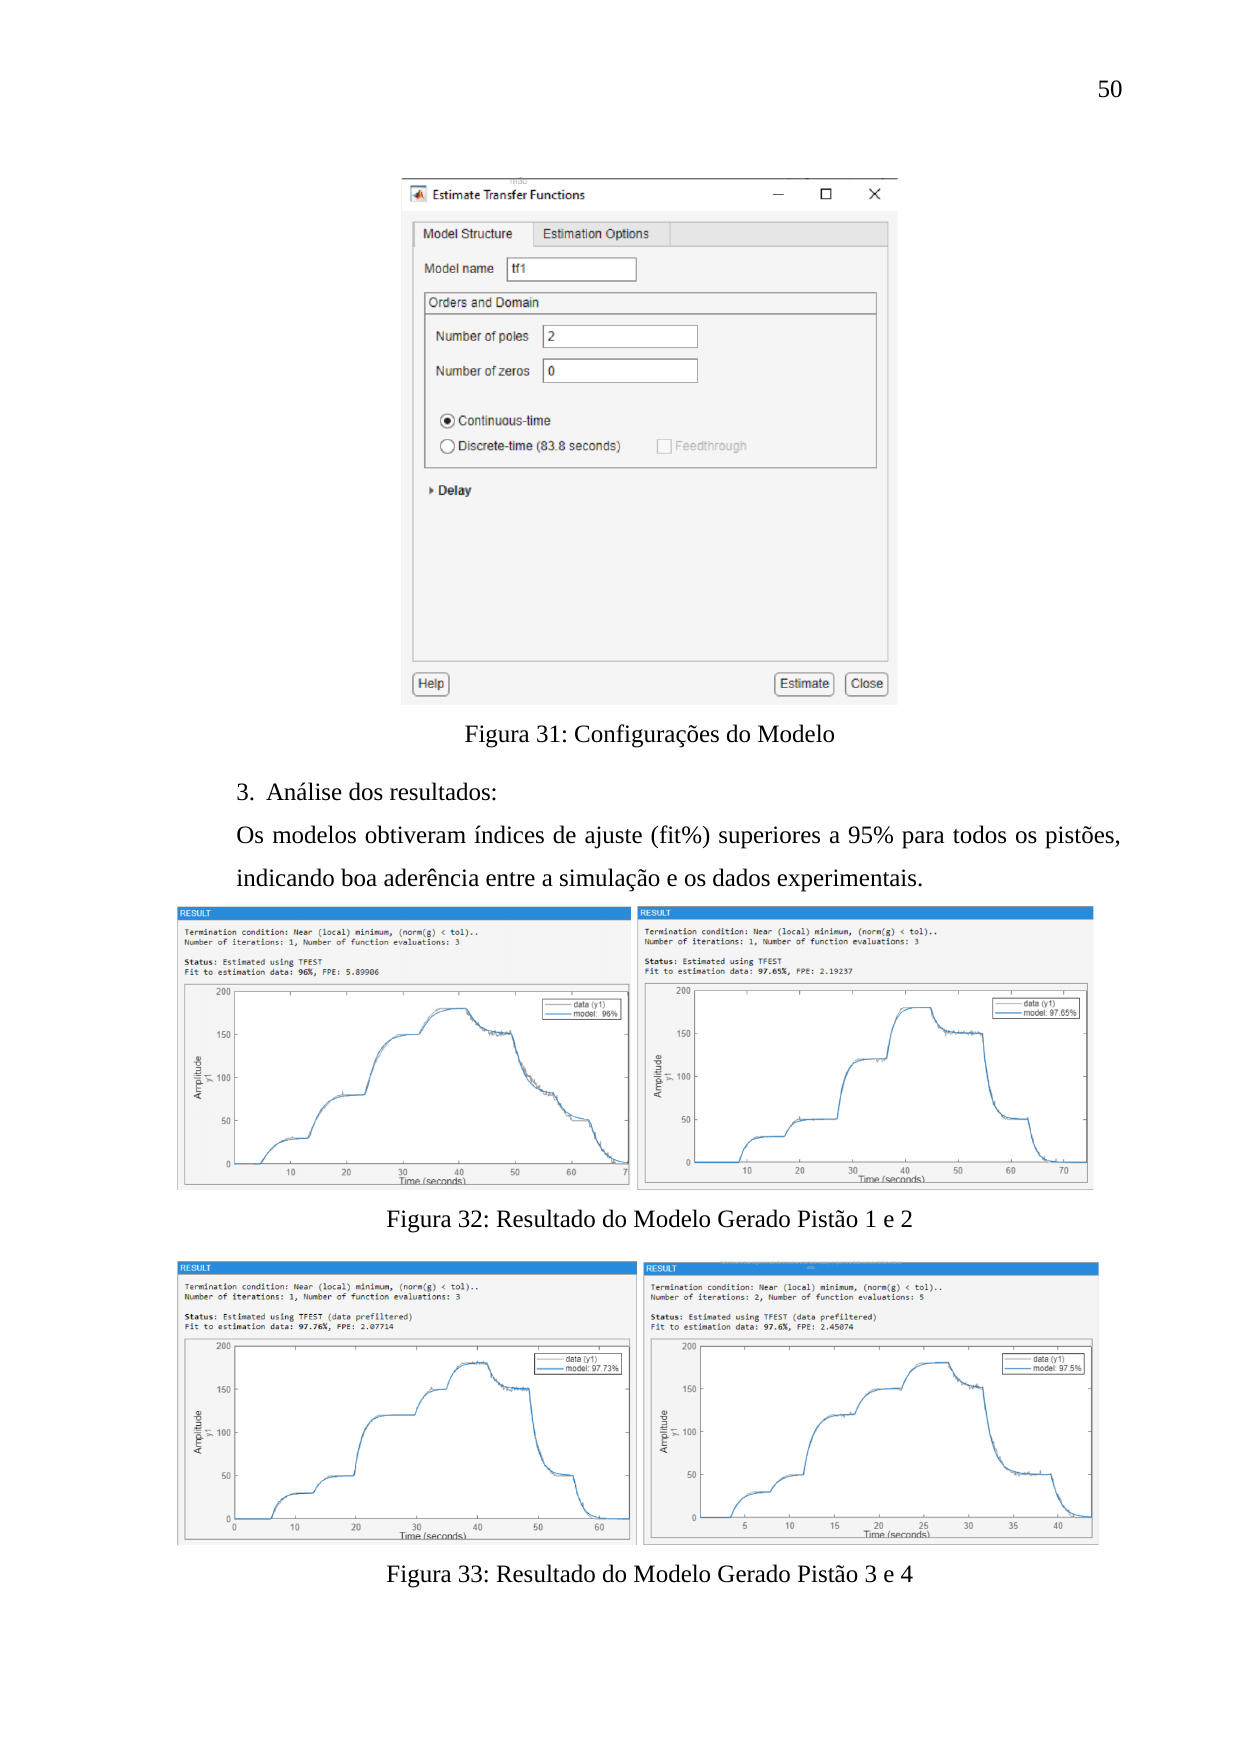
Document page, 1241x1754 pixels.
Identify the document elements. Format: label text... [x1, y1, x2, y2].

text Os modelos obtiveram índices de ajuste (fit%) superiores a 95% para todos os pistões, indicando boa aderência entre a simulação e os dados experimentais. [236, 820, 1122, 892]
list Análise dos resultados: [236, 777, 1122, 806]
text Figura 32: Resultado do Modelo Gerado Pistão 1 e 2 [177, 1204, 1122, 1233]
text Figura 31: Configurações do Modelo [177, 719, 1122, 748]
picture [401, 177, 898, 705]
picture [637, 906, 1094, 1190]
picture [177, 1261, 637, 1545]
picture [177, 906, 631, 1190]
picture [643, 1261, 1099, 1545]
text Figura 33: Resultado do Modelo Gerado Pistão 3 e 4 [177, 1559, 1122, 1588]
